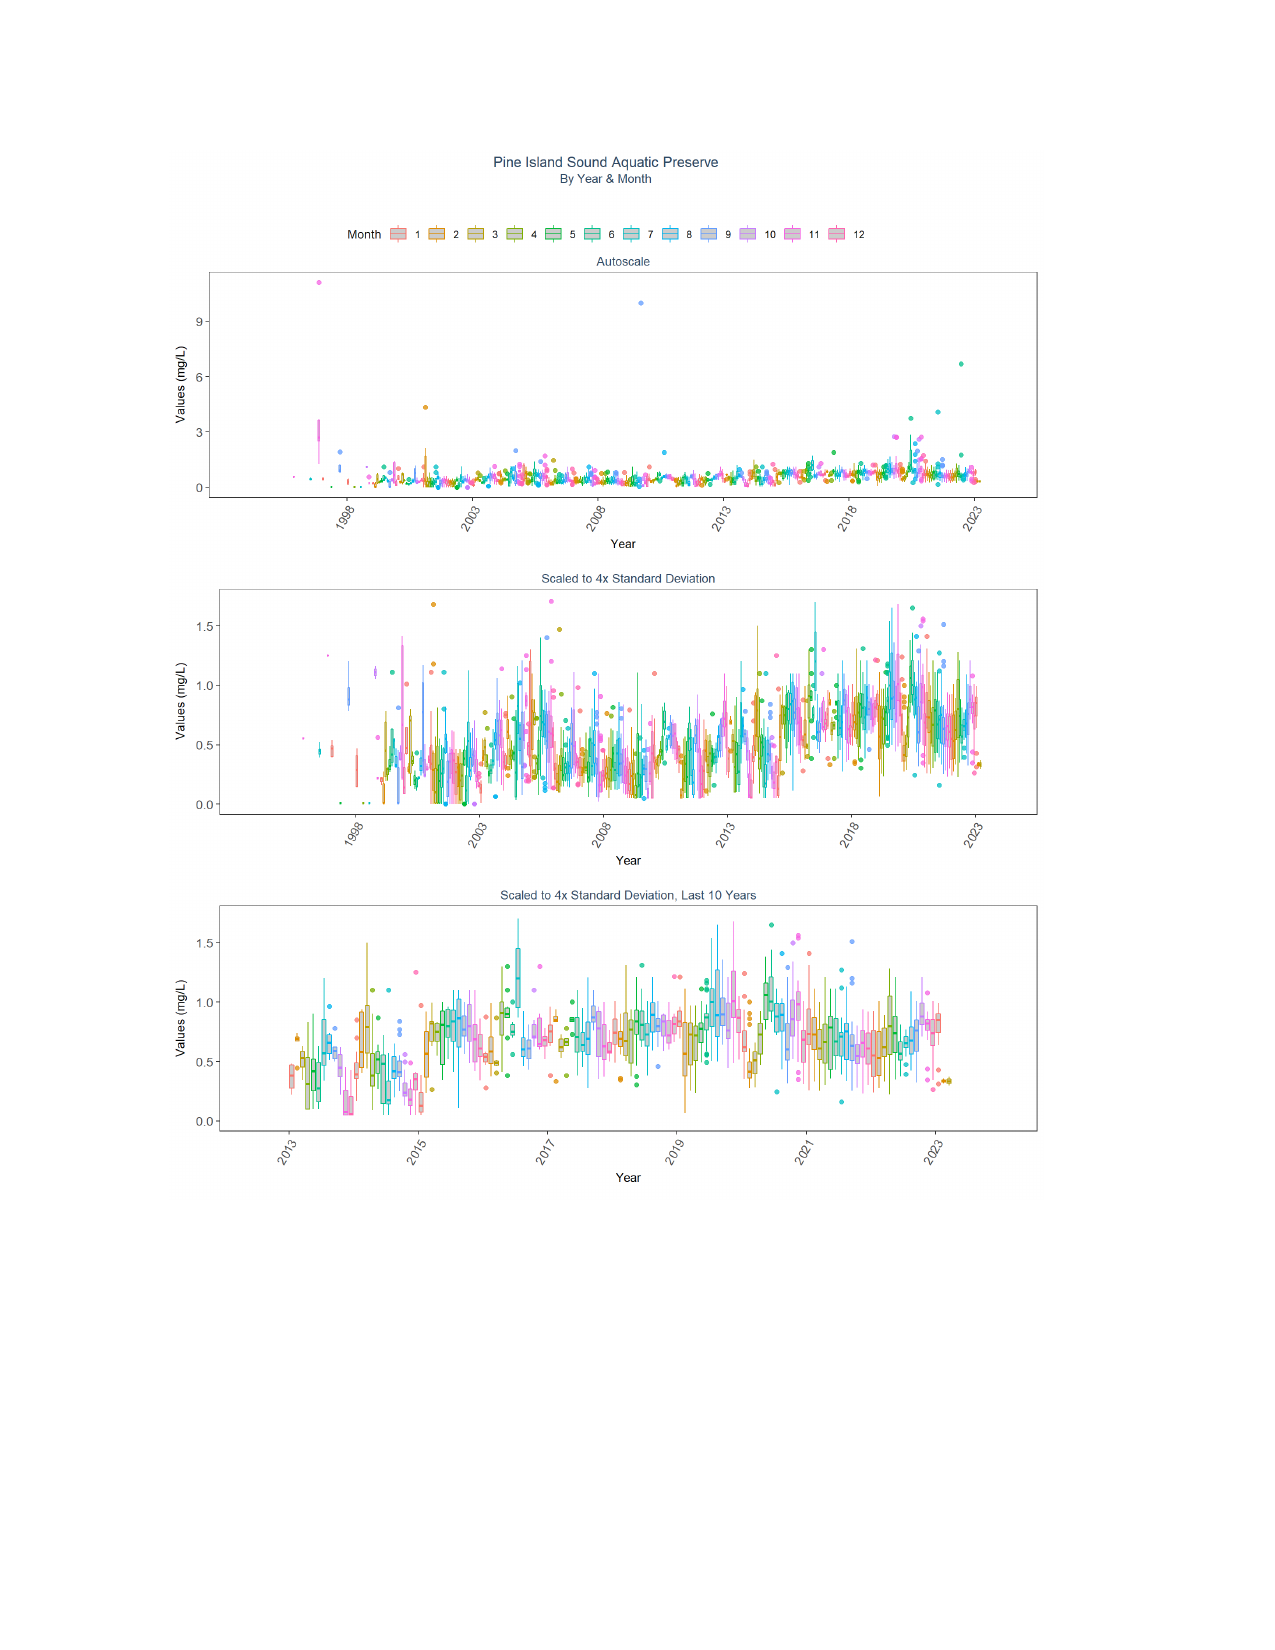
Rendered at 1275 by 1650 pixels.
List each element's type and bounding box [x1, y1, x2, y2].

picture [168, 150, 1044, 1200]
